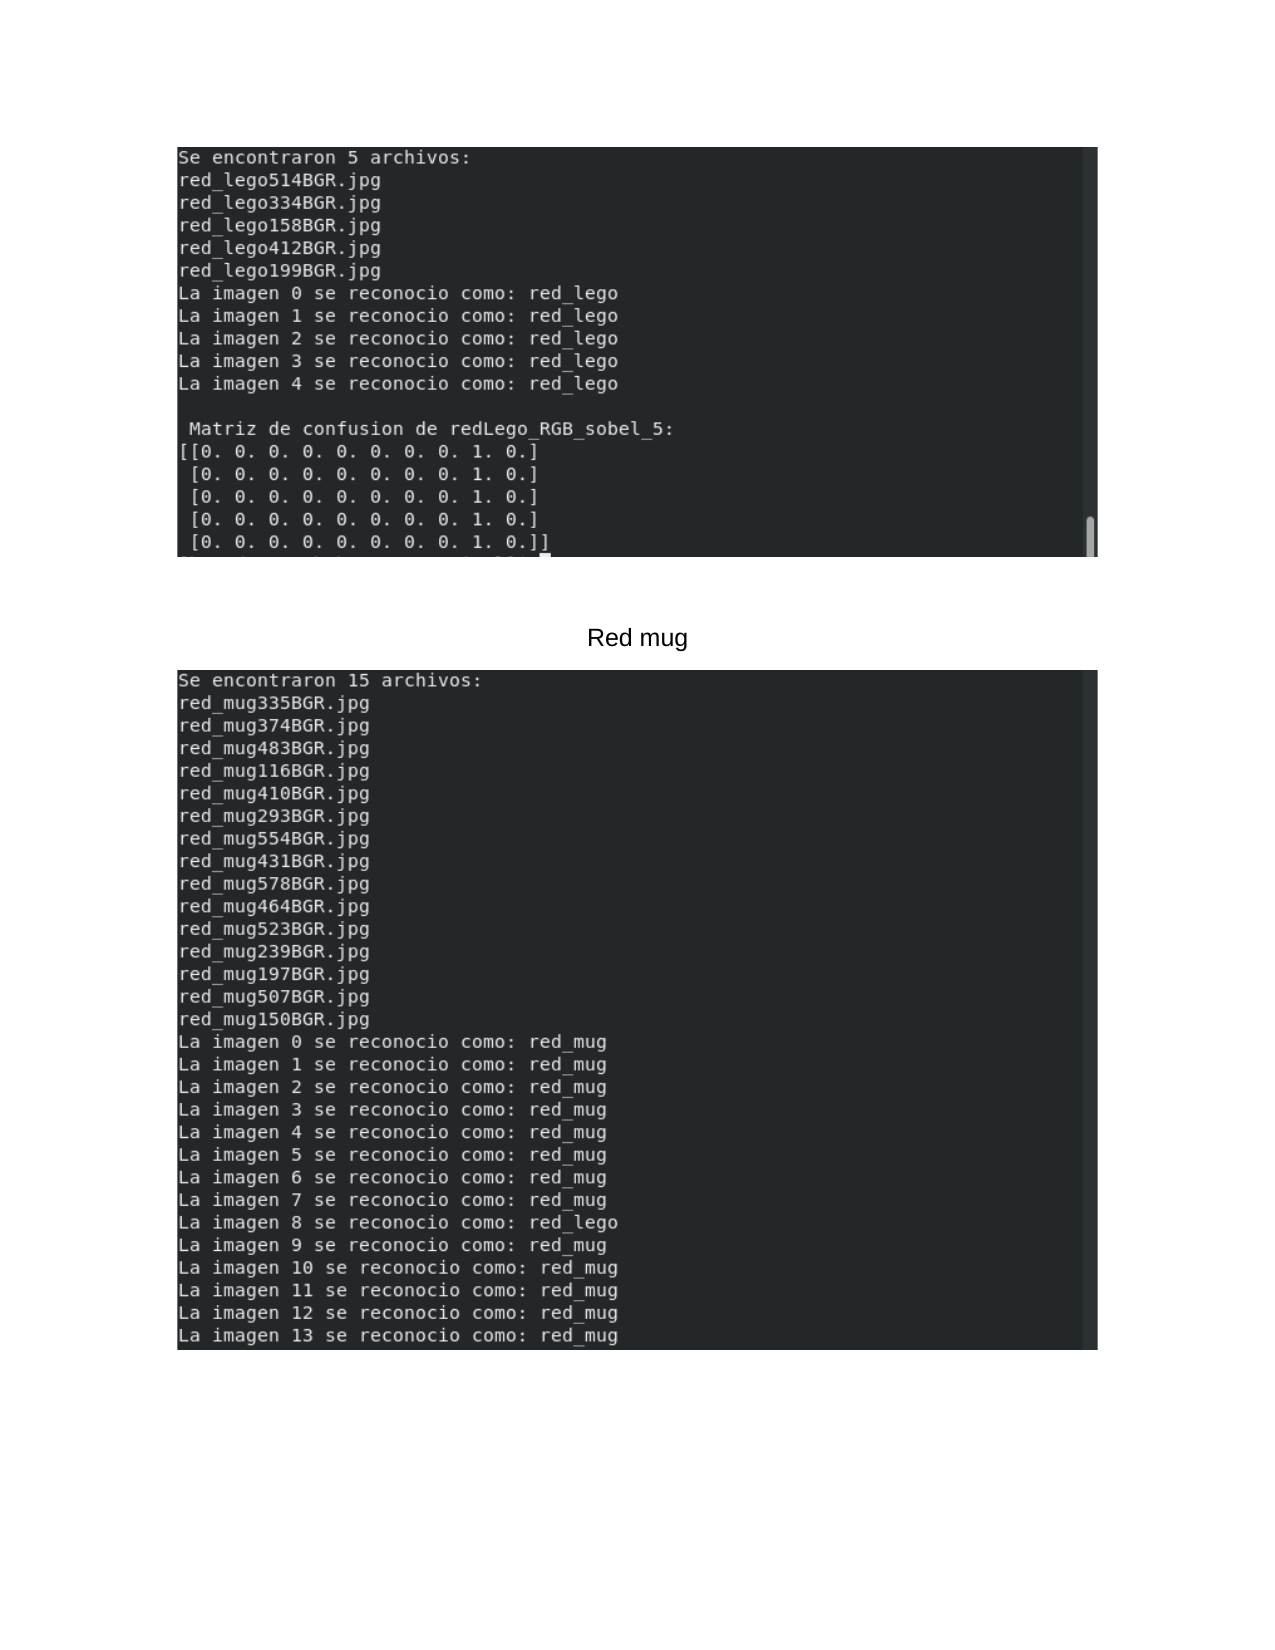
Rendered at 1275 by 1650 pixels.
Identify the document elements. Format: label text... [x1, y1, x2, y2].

picture [177, 670, 1098, 1350]
text Red mug [177, 623, 1098, 652]
picture [177, 147, 1098, 557]
